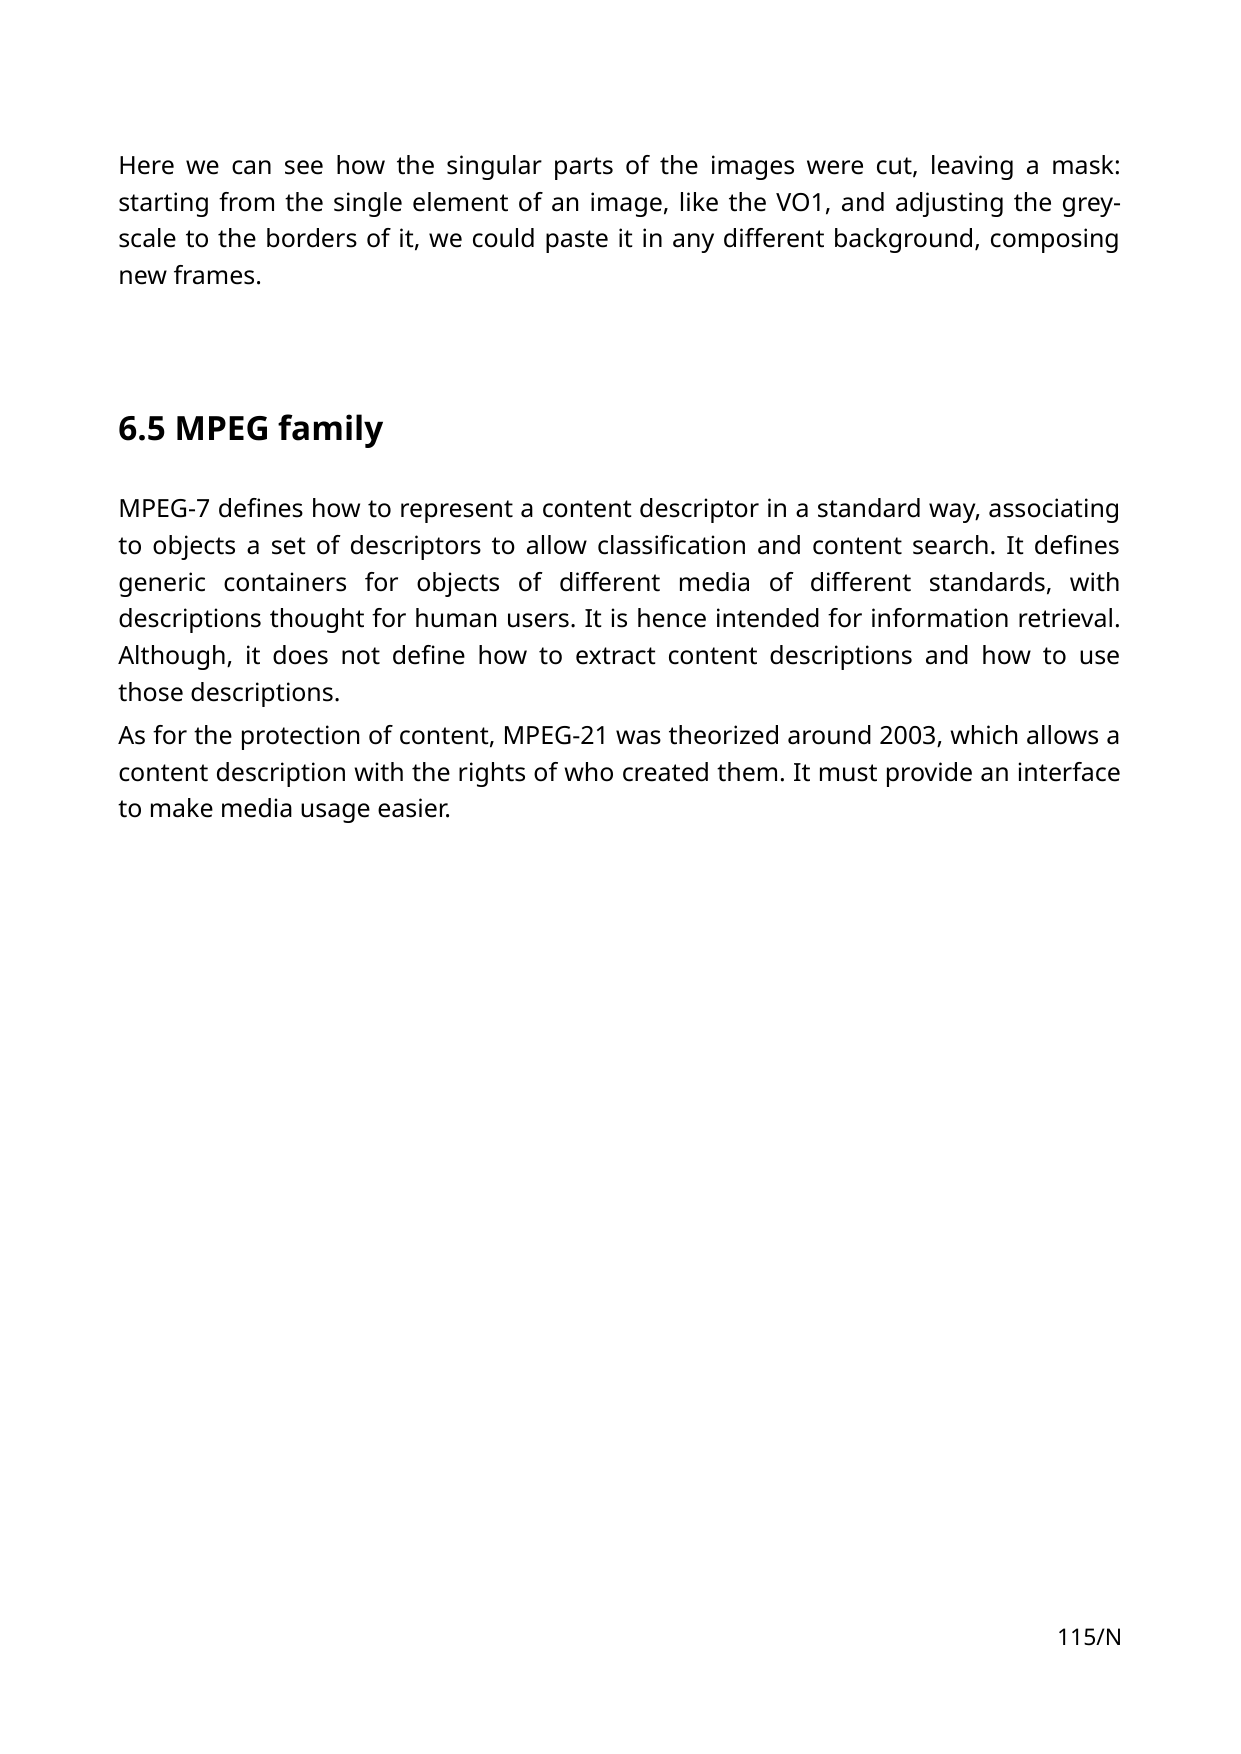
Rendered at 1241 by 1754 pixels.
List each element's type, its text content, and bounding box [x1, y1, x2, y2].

text Here we can see how the singular parts of the images were cut, leaving a mask: starting from the single element of an image, like the VO1, and adjusting the grey-scale to the borders of it, we could paste it in any different background, composing new frames. [118, 148, 1122, 292]
subtitle 6.5 MPEG family [118, 405, 1122, 450]
text MPEG-7 defines how to represent a content descriptor in a standard way, associating to objects a set of descriptors to allow classification and content search. It defines generic containers for objects of different media of different standards, with descriptions thought for human users. It is hence intended for information retrieval. Although, it does not define how to extract content descriptions and how to use those descriptions. [118, 491, 1122, 709]
text As for the protection of content, MPEG-21 was theorized around 2003, which allows a content description with the rights of who created them. It must provide an interface to make media usage easier. [118, 718, 1122, 825]
